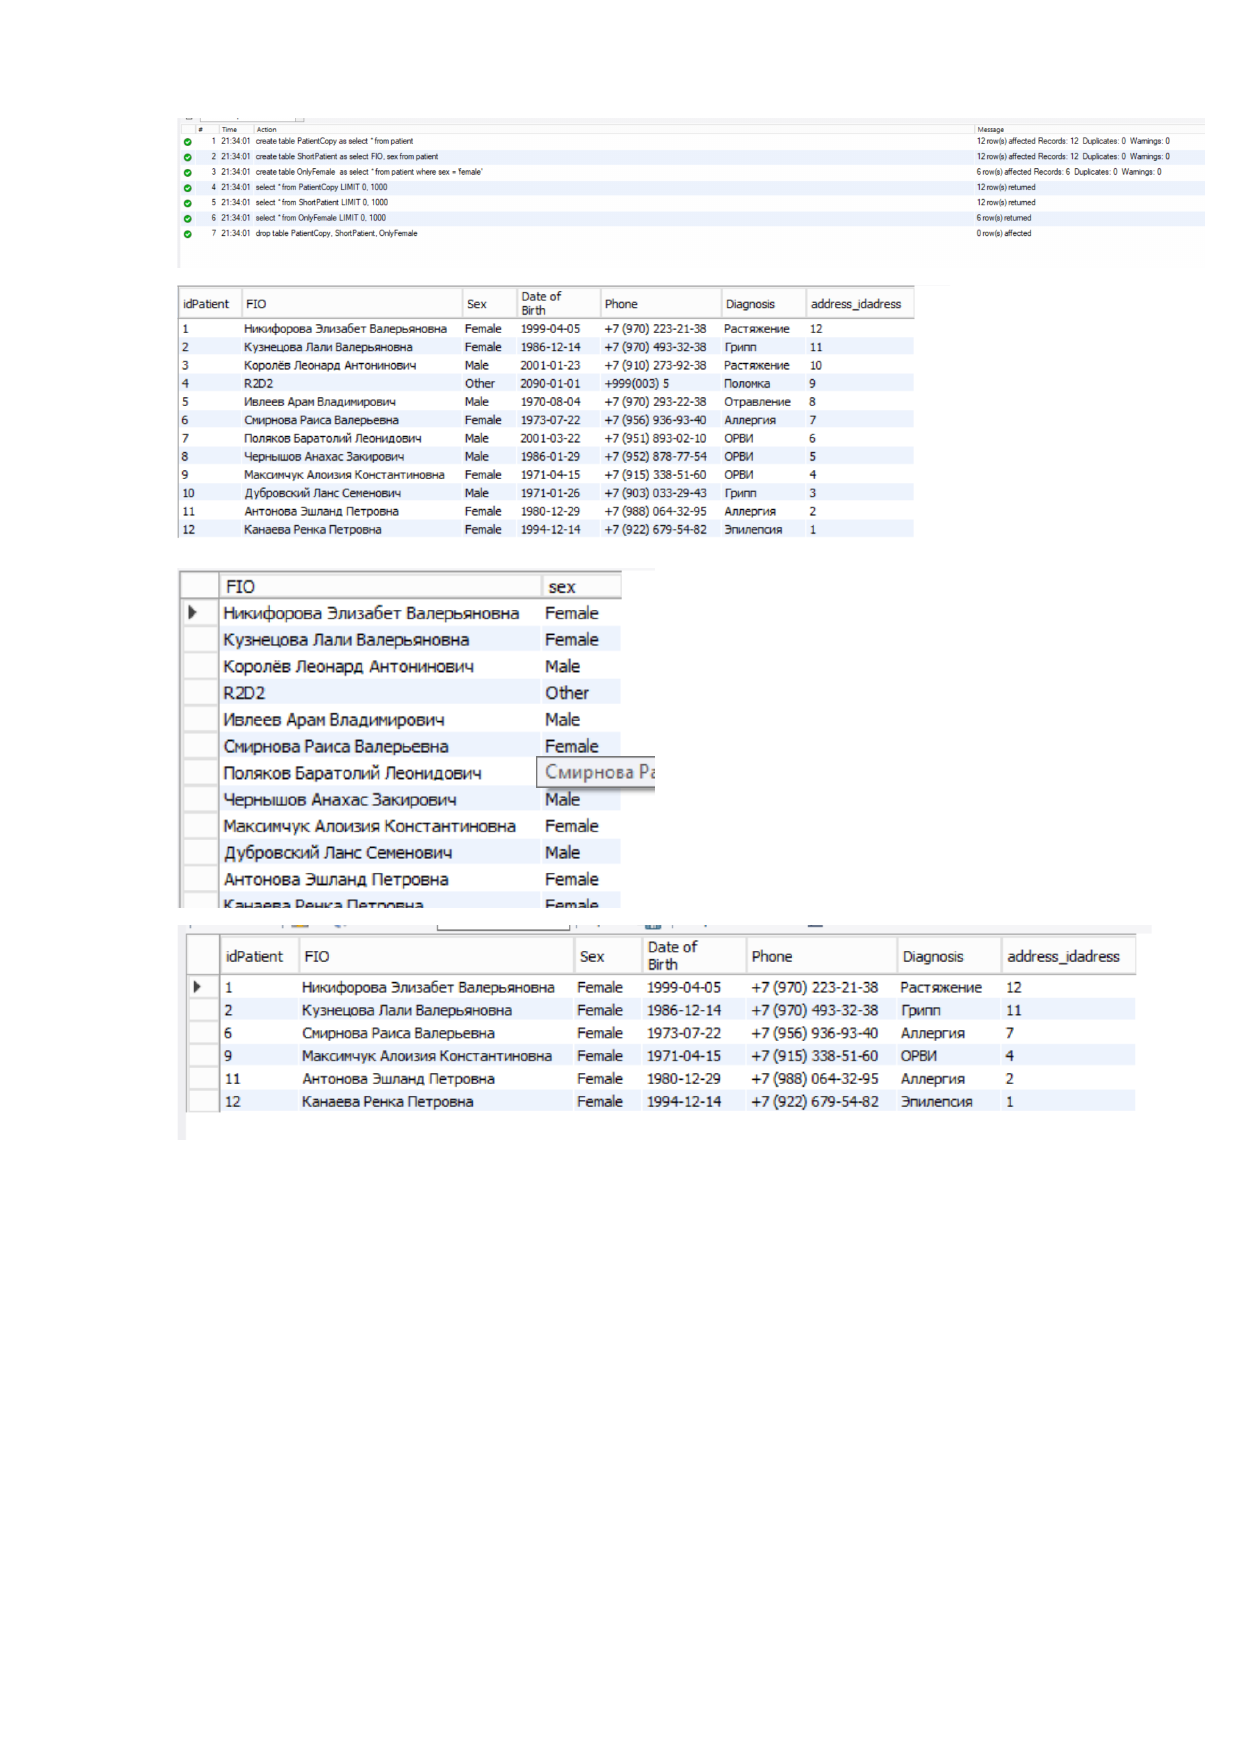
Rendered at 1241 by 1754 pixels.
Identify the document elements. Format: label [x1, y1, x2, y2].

picture [177, 285, 951, 550]
picture [177, 568, 655, 908]
picture [177, 118, 1205, 268]
picture [177, 925, 1152, 1140]
